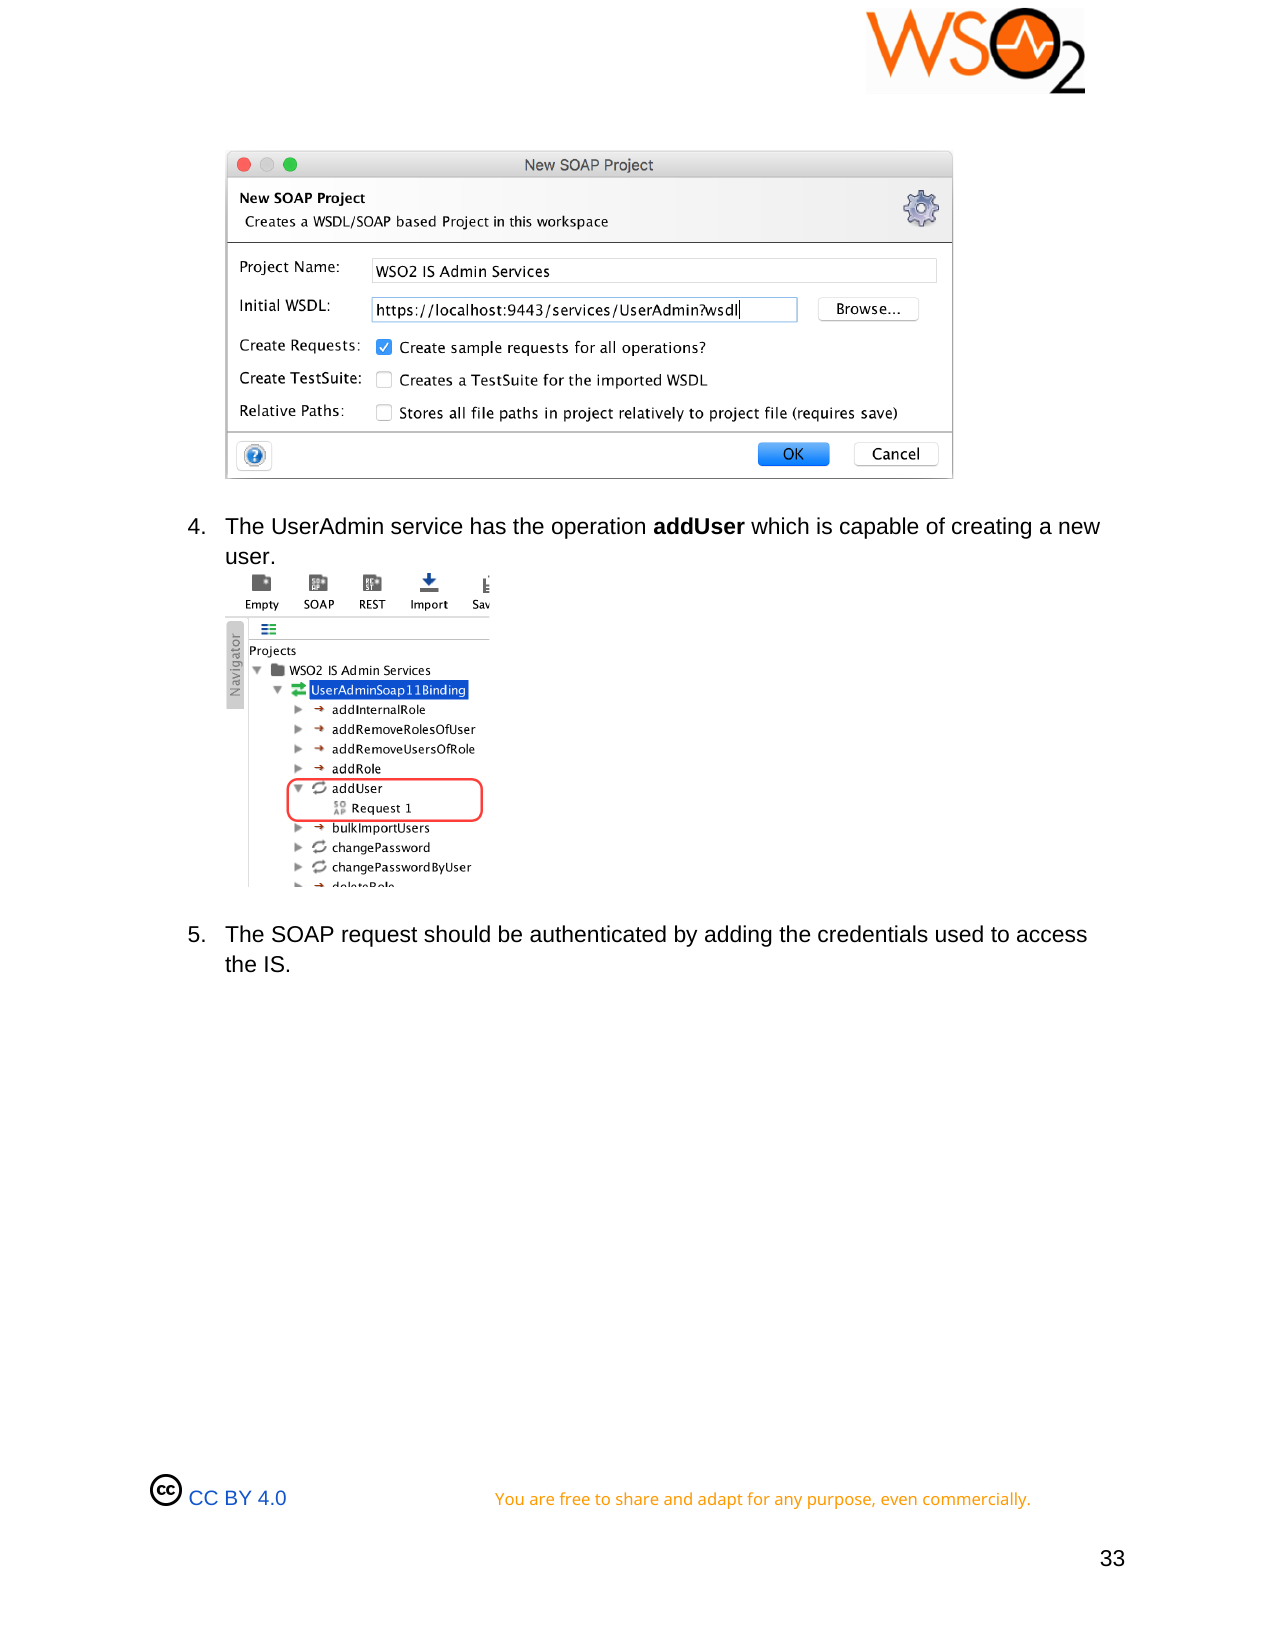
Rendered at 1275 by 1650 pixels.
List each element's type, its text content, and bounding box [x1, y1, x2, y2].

picture [225, 150, 954, 479]
list The SOAP request should be authenticated by adding the credentials used to access the IS. [187, 921, 1125, 977]
picture [150, 1474, 182, 1506]
picture [865, 7, 1085, 94]
picture [225, 573, 490, 887]
list The UserAdmin service has the operation addUser which is capable of creating a new user. [187, 513, 1125, 569]
